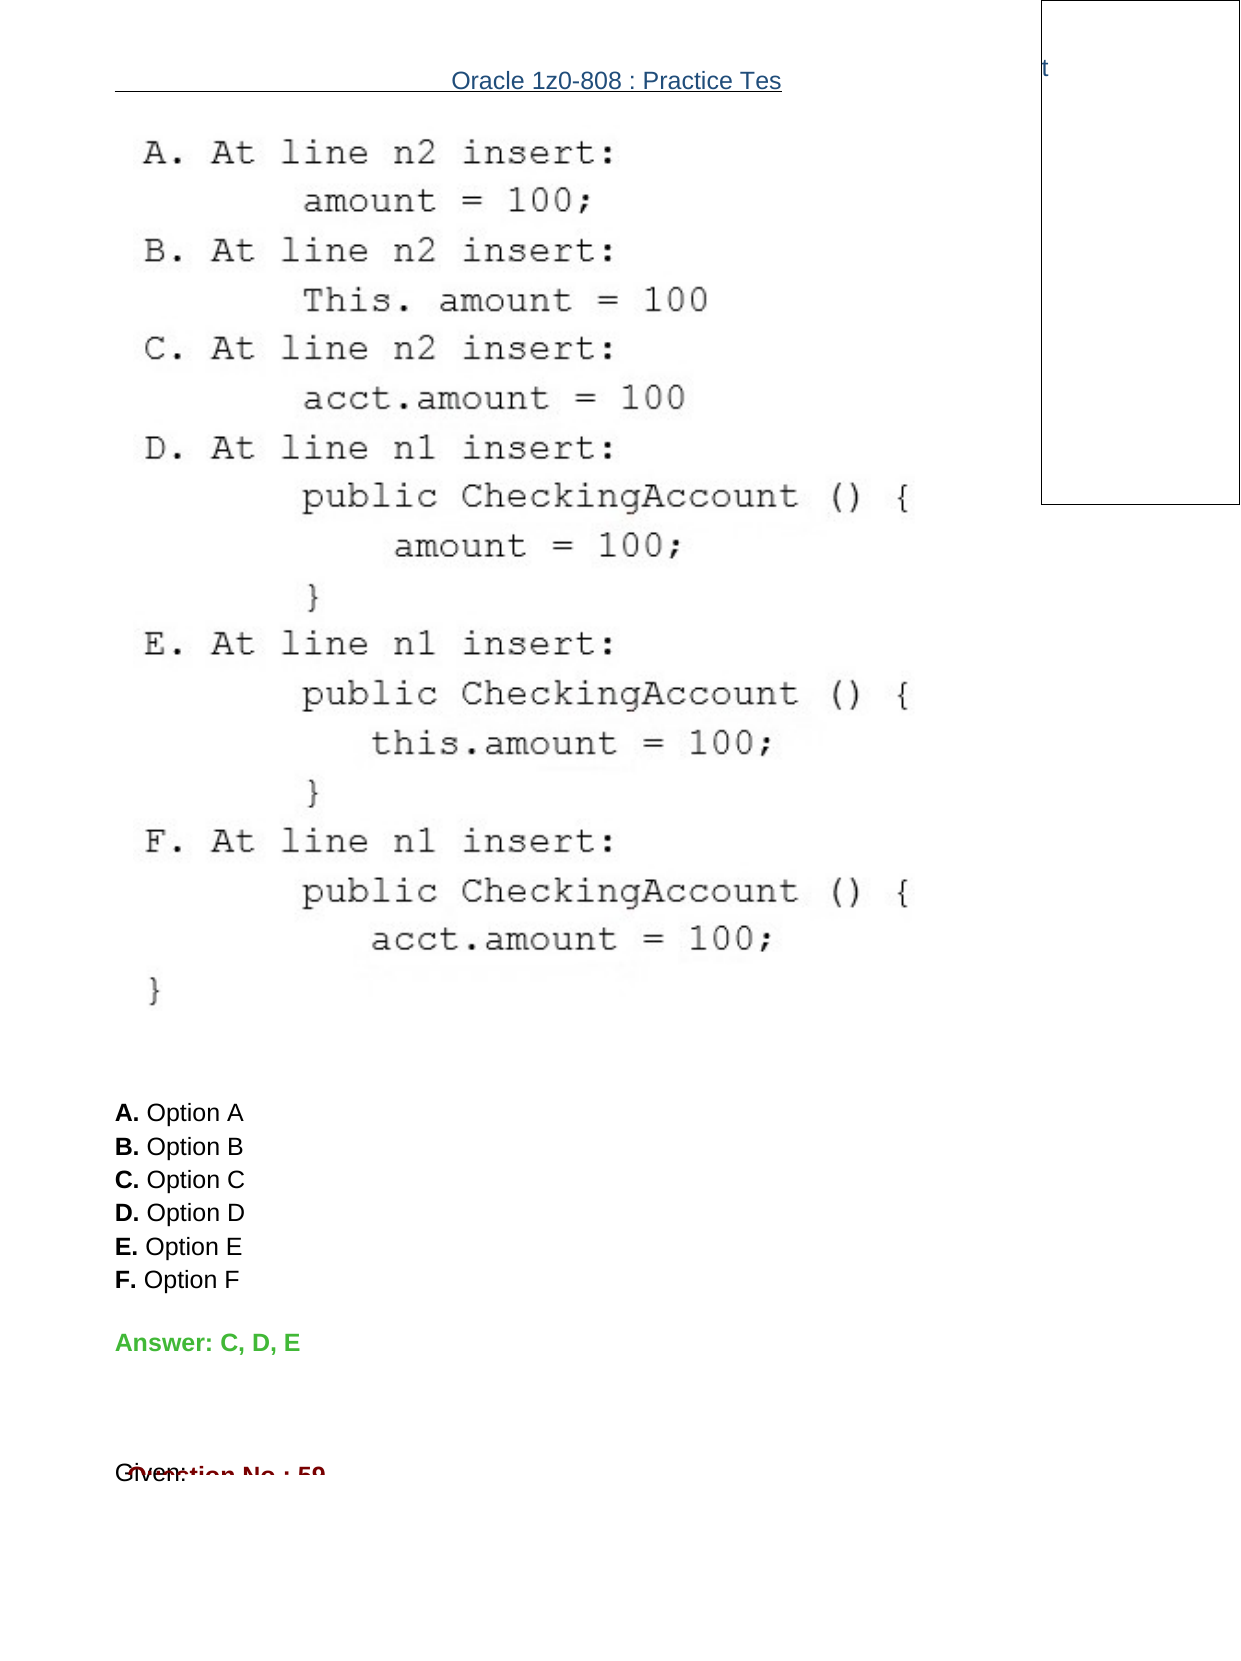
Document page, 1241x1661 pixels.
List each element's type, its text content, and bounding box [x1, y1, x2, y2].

list Option B [114, 1132, 1240, 1161]
picture [1042, 1, 1239, 66]
text Oracle 1z0-808 : Practice Tes [114, 66, 1240, 95]
subtitle Answer: C, D, E [114, 1328, 1240, 1356]
list Option D [114, 1198, 1240, 1227]
list Option A [114, 1098, 1240, 1127]
picture [1042, 95, 1239, 504]
list Option E [114, 1232, 1240, 1261]
list Option F [114, 1265, 1240, 1294]
text Given: [114, 1458, 1240, 1487]
list Option C [114, 1165, 1240, 1194]
picture [133, 125, 926, 1011]
